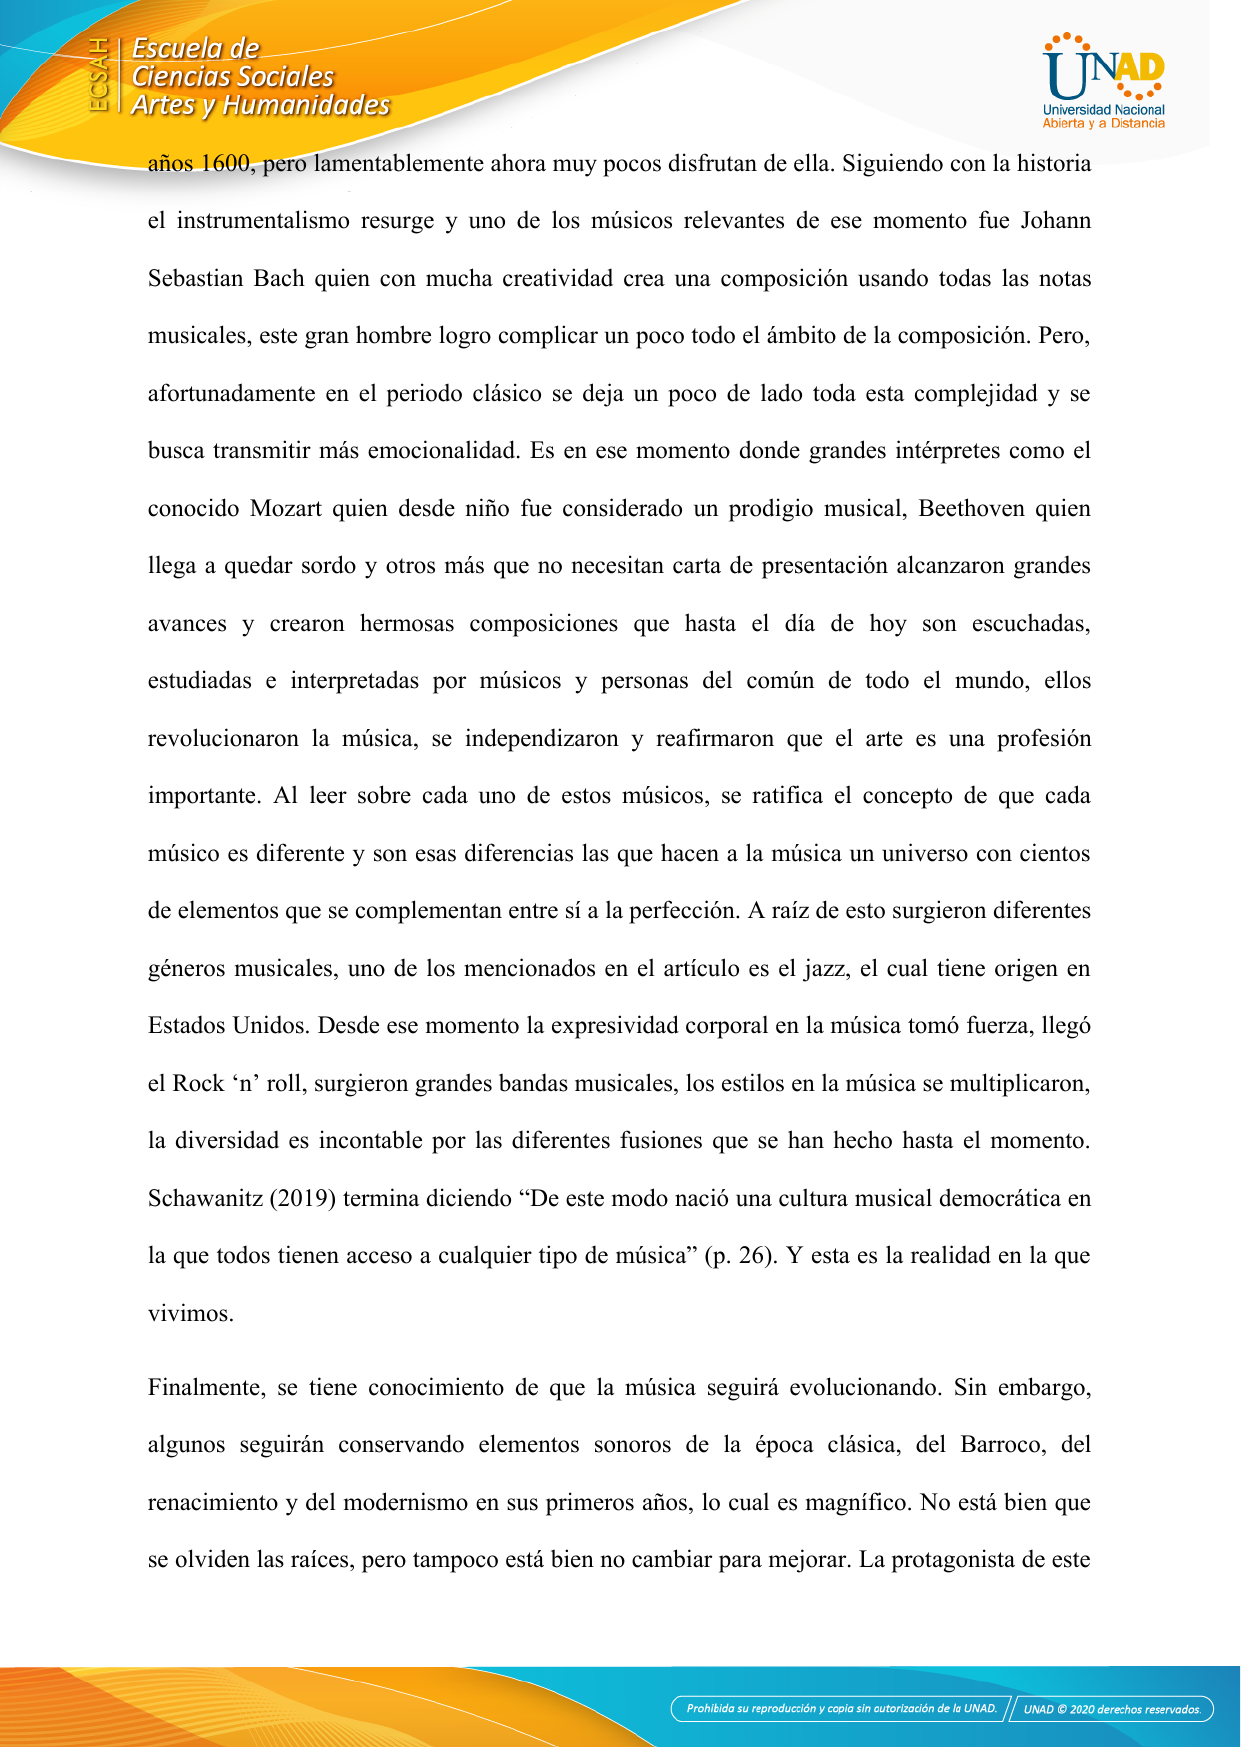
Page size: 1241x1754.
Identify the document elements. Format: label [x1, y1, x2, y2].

picture [0, 0, 1210, 223]
text [148, 148, 1092, 1326]
text [148, 1372, 1092, 1573]
picture [0, 1617, 1241, 1747]
